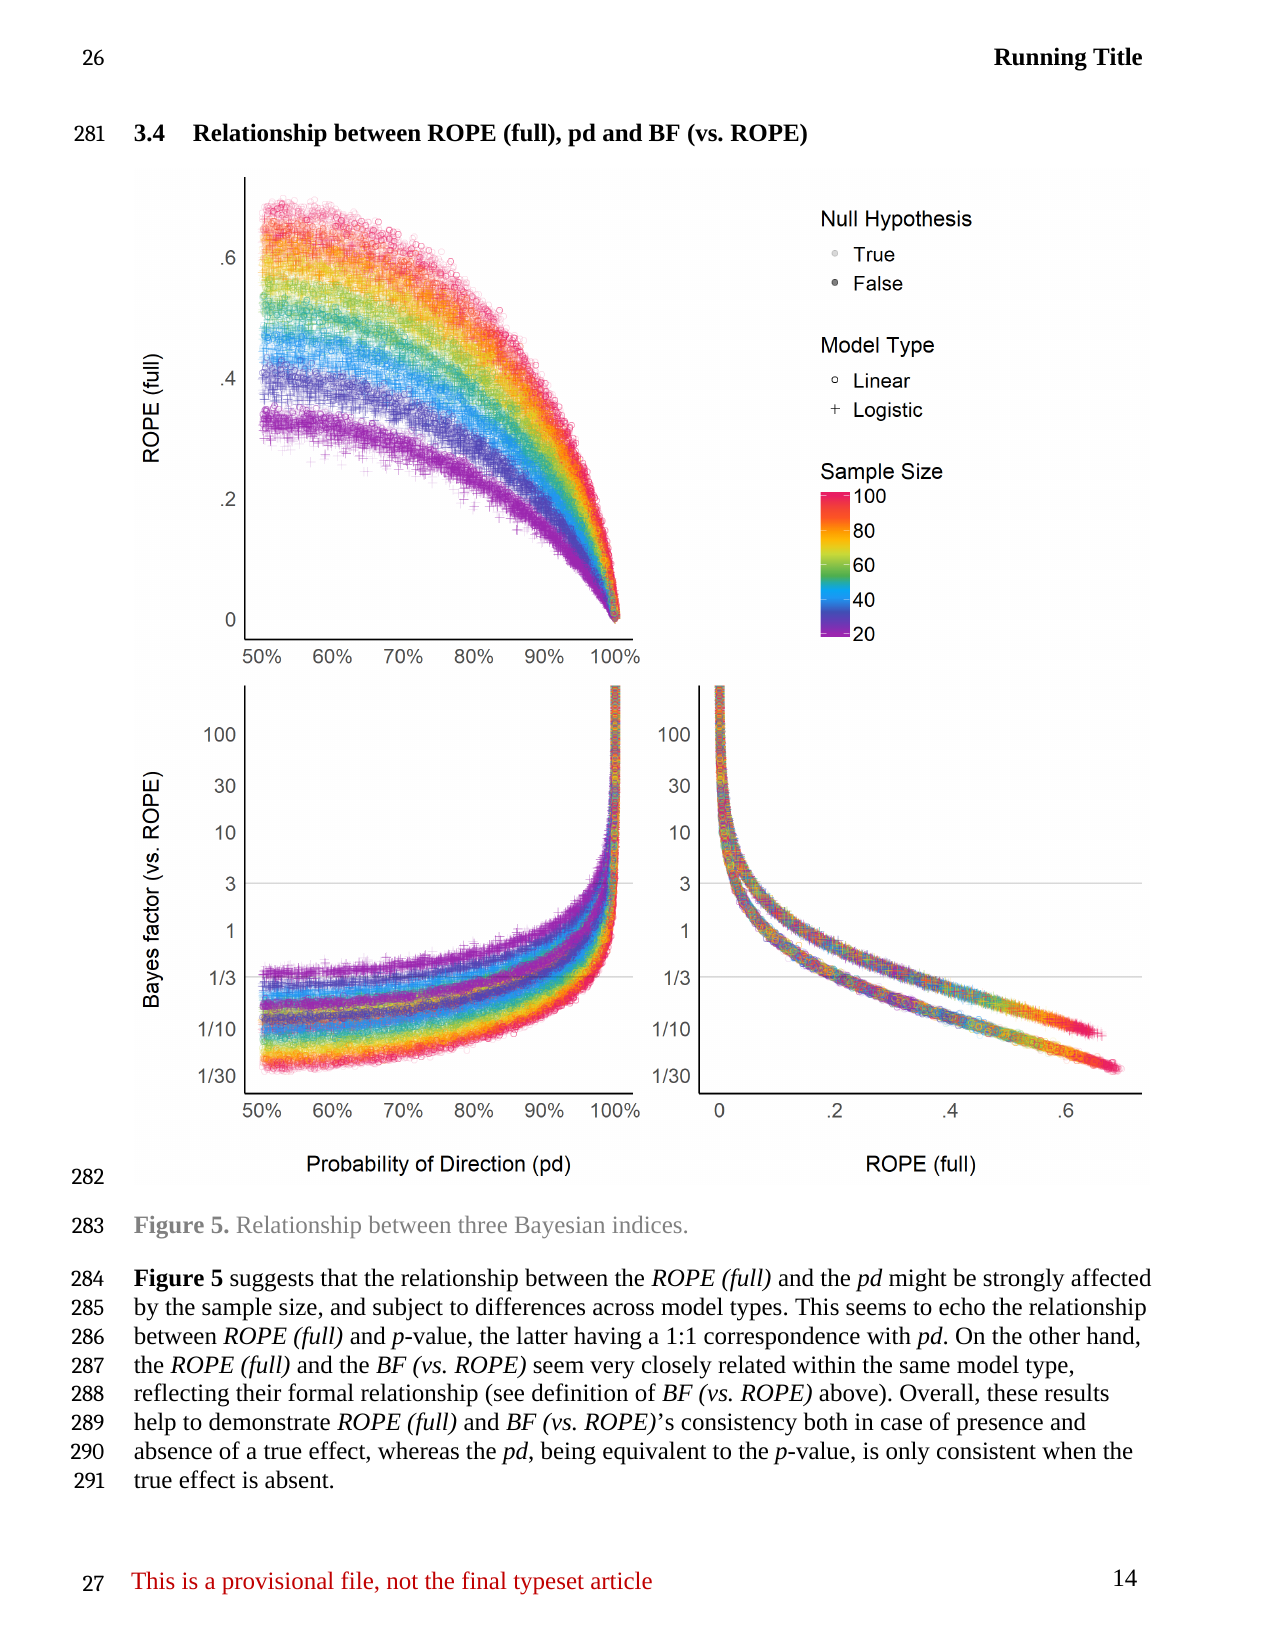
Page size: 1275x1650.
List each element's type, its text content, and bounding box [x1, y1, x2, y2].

text Figure 5. Relationship between three Bayesian indices. [133, 1210, 1152, 1238]
subtitle Relationship between ROPE (full), pd and BF (vs. ROPE) [133, 118, 1152, 147]
picture [133, 168, 1151, 1185]
text Figure 5 suggests that the relationship between the ROPE (full) and the pd might be strongly affected by the sample size, and subject to differences across model types. This seems to echo the relationship between ROPE (full) and p-value, the latter having a 1:1 correspondence with pd. On the other hand, the ROPE (full) and the BF (vs. ROPE) seem very closely related within the same model type, reflecting their formal relationship (see definition of BF (vs. ROPE) above). Overall, these results help to demonstrate ROPE (full) and BF (vs. ROPE)’s consistency both in case of presence and absence of a true effect, whereas the pd, being equivalent to the p-value, is only consistent when the true effect is absent. [133, 1263, 1152, 1493]
